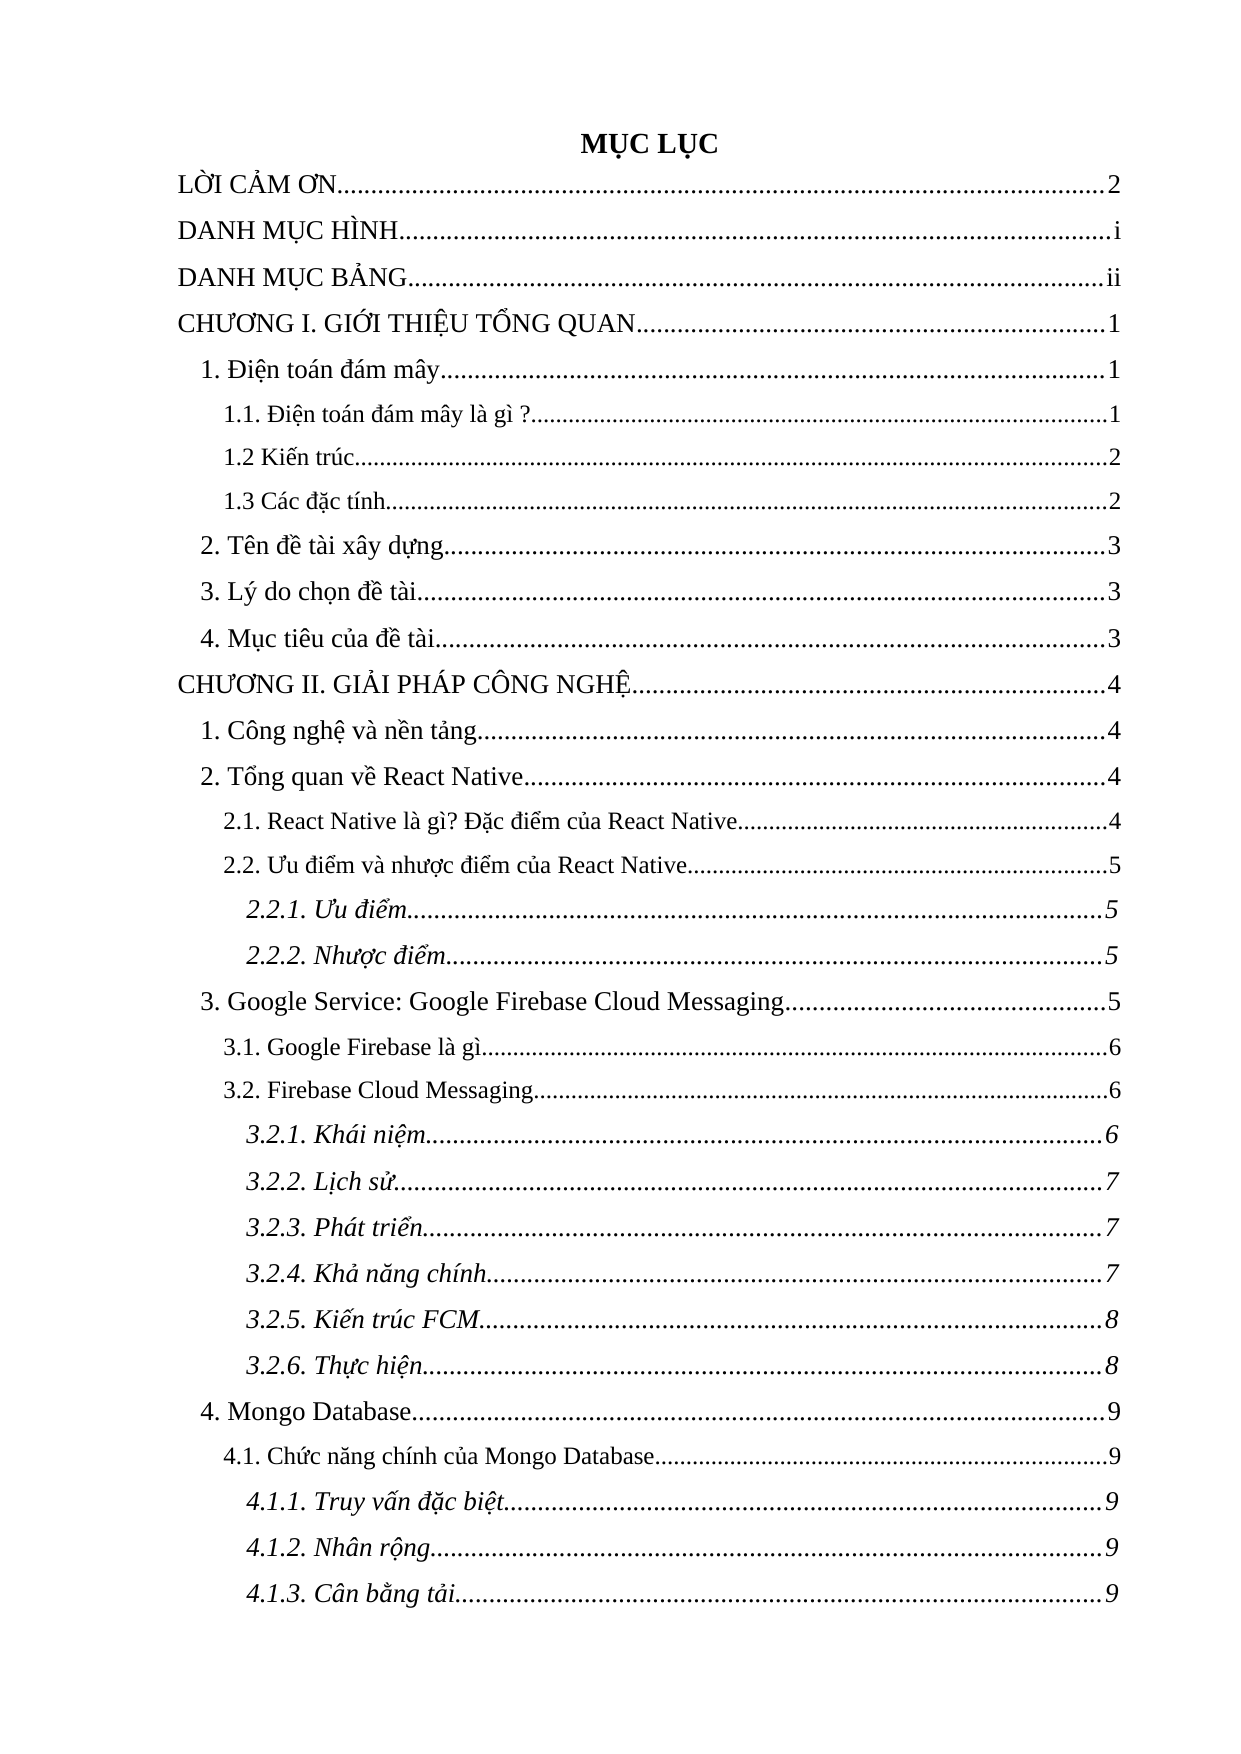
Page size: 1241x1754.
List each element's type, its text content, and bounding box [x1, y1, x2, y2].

text 3.2. Firebase Cloud Messaging 6 [223, 1075, 1122, 1104]
text 3.2.2. Lịch sử 7 [246, 1164, 1122, 1196]
text 3.2.1. Khái niệm 6 [246, 1118, 1122, 1149]
text 3.2.6. Thực hiện 8 [246, 1349, 1122, 1380]
text 2. Tên đề tài xây dựng 3 [200, 529, 1122, 561]
text 3.1. Google Firebase là gì 6 [223, 1032, 1122, 1060]
text DANH MỤC BẢNG ii [177, 261, 1122, 292]
text 3.2.4. Khả năng chính 7 [246, 1257, 1122, 1288]
text 2.1. React Native là gì? Đặc điểm của React Native 4 [223, 806, 1122, 835]
text 4.1.3. Cân bằng tải 9 [246, 1577, 1122, 1608]
text 4.1. Chức năng chính của Mongo Database 9 [223, 1441, 1122, 1470]
text 3. Lý do chọn đề tài 3 [200, 576, 1122, 607]
text 2.2. Ưu điểm và nhược điểm của React Native 5 [687, 850, 1122, 878]
text 1. Công nghệ và nền tảng 4 [200, 714, 1122, 745]
text 2. Tổng quan về React Native 4 [200, 760, 1122, 791]
text CHƯƠNG I. GIỚI THIỆU TỔNG QUAN 1 [177, 307, 1122, 338]
text 2.2. Ưu điểm và nhược điểm của React Native 5 [223, 850, 557, 878]
text 3.2.5. Kiến trúc FCM 8 [246, 1303, 1122, 1334]
text 1. Điện toán đám mây 1 [200, 353, 1122, 384]
text 1.3 Các đặc tính 2 [223, 486, 1122, 515]
text 2.2.2. Nhược điểm 5 [246, 939, 1122, 970]
text 4. Mongo Database 9 [200, 1395, 1122, 1426]
text 1.1. Điện toán đám mây là gì ? 1 [223, 399, 1122, 428]
text 4.1.2. Nhân rộng 9 [246, 1531, 1122, 1562]
text LỜI CẢM ƠN 2 [177, 168, 1122, 199]
text DANH MỤC HÌNH i [177, 214, 1122, 246]
text CHƯƠNG II. GIẢI PHÁP CÔNG NGHỆ 4 [177, 668, 1122, 699]
text 3.2.3. Phát triển 7 [246, 1211, 1122, 1242]
text 4.1.1. Truy vấn đặc biệt 9 [246, 1485, 1122, 1516]
text 4. Mục tiêu của đề tài 3 [200, 622, 1122, 653]
text 2.2.1. Ưu điểm 5 [246, 893, 1122, 924]
text MỤC LỤC [177, 126, 1122, 160]
text 1.2 Kiến trúc 2 [223, 442, 1122, 471]
text 3. Google Service: Google Firebase Cloud Messaging 5 [200, 985, 1122, 1017]
